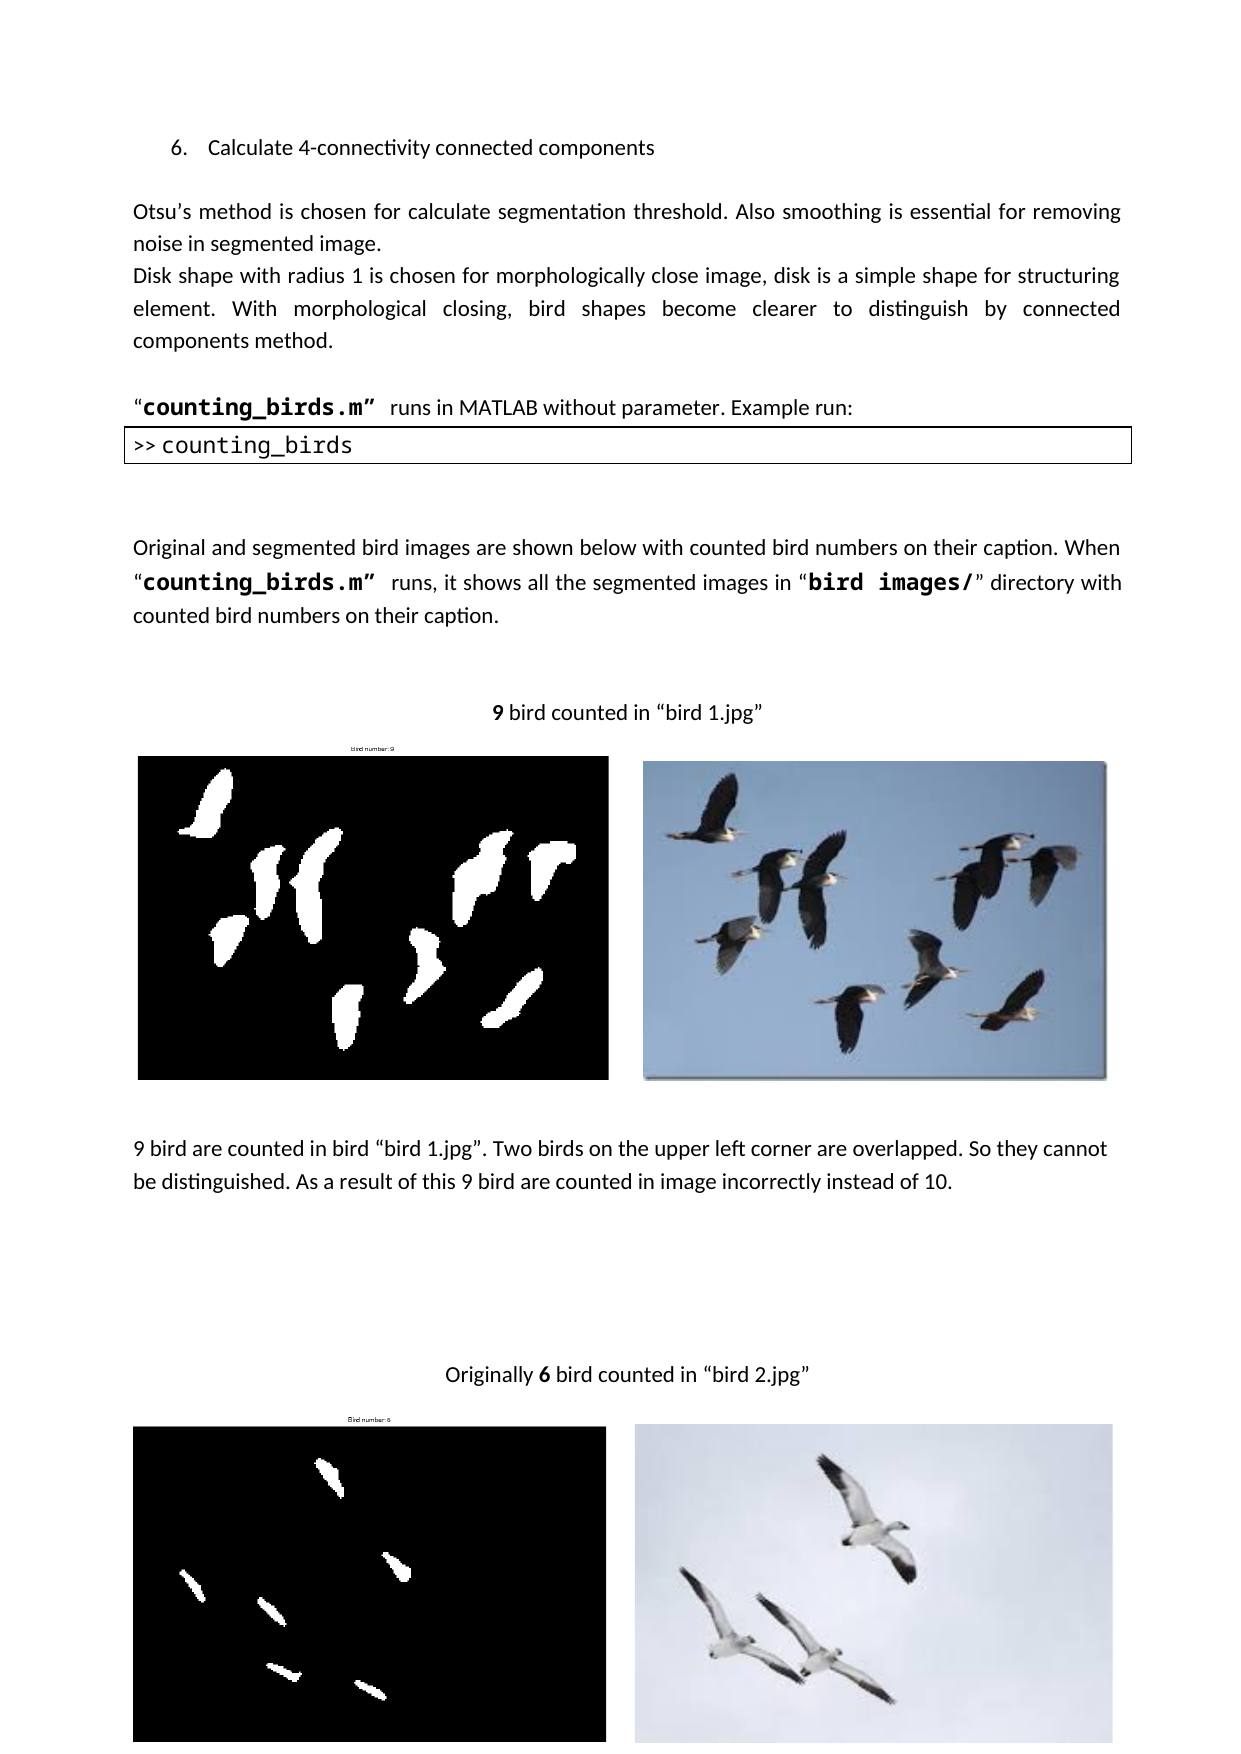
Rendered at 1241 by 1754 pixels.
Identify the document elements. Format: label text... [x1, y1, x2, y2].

text 9 bird are counted in bird “bird 1.jpg”. Two birds on the upper left corner are overlapped. So they cannot be distinguished. As a result of this 9 bird are counted in image incorrectly instead of 10. [133, 1134, 1122, 1195]
text Original and segmented bird images are shown below with counted bird numbers on their caption. When “counting_birds.m” runs, it shows all the segmented images in “bird images/” directory with counted bird numbers on their caption. [133, 533, 1122, 629]
text 9 bird counted in “bird 1.jpg” [133, 698, 1122, 726]
picture [634, 1424, 1113, 1743]
list Calculate 4-connectivity connected components [170, 133, 1122, 161]
picture [643, 761, 1108, 1081]
text >> counting_birds [125, 428, 1131, 463]
text “counting_birds.m” runs in MATLAB without parameter. Example run: [133, 390, 1122, 422]
text Originally 6 bird counted in “bird 2.jpg” [133, 1360, 1122, 1388]
text Disk shape with radius 1 is chosen for morphologically close image, disk is a simple shape for structuring element. With morphological closing, bird shapes become clearer to distinguish by connected components method. [133, 262, 1122, 354]
text Otsu’s method is chosen for calculate segmentation threshold. Also smoothing is essential for removing noise in segmented image. [133, 197, 1122, 257]
picture [133, 1417, 607, 1742]
picture [137, 747, 609, 1080]
